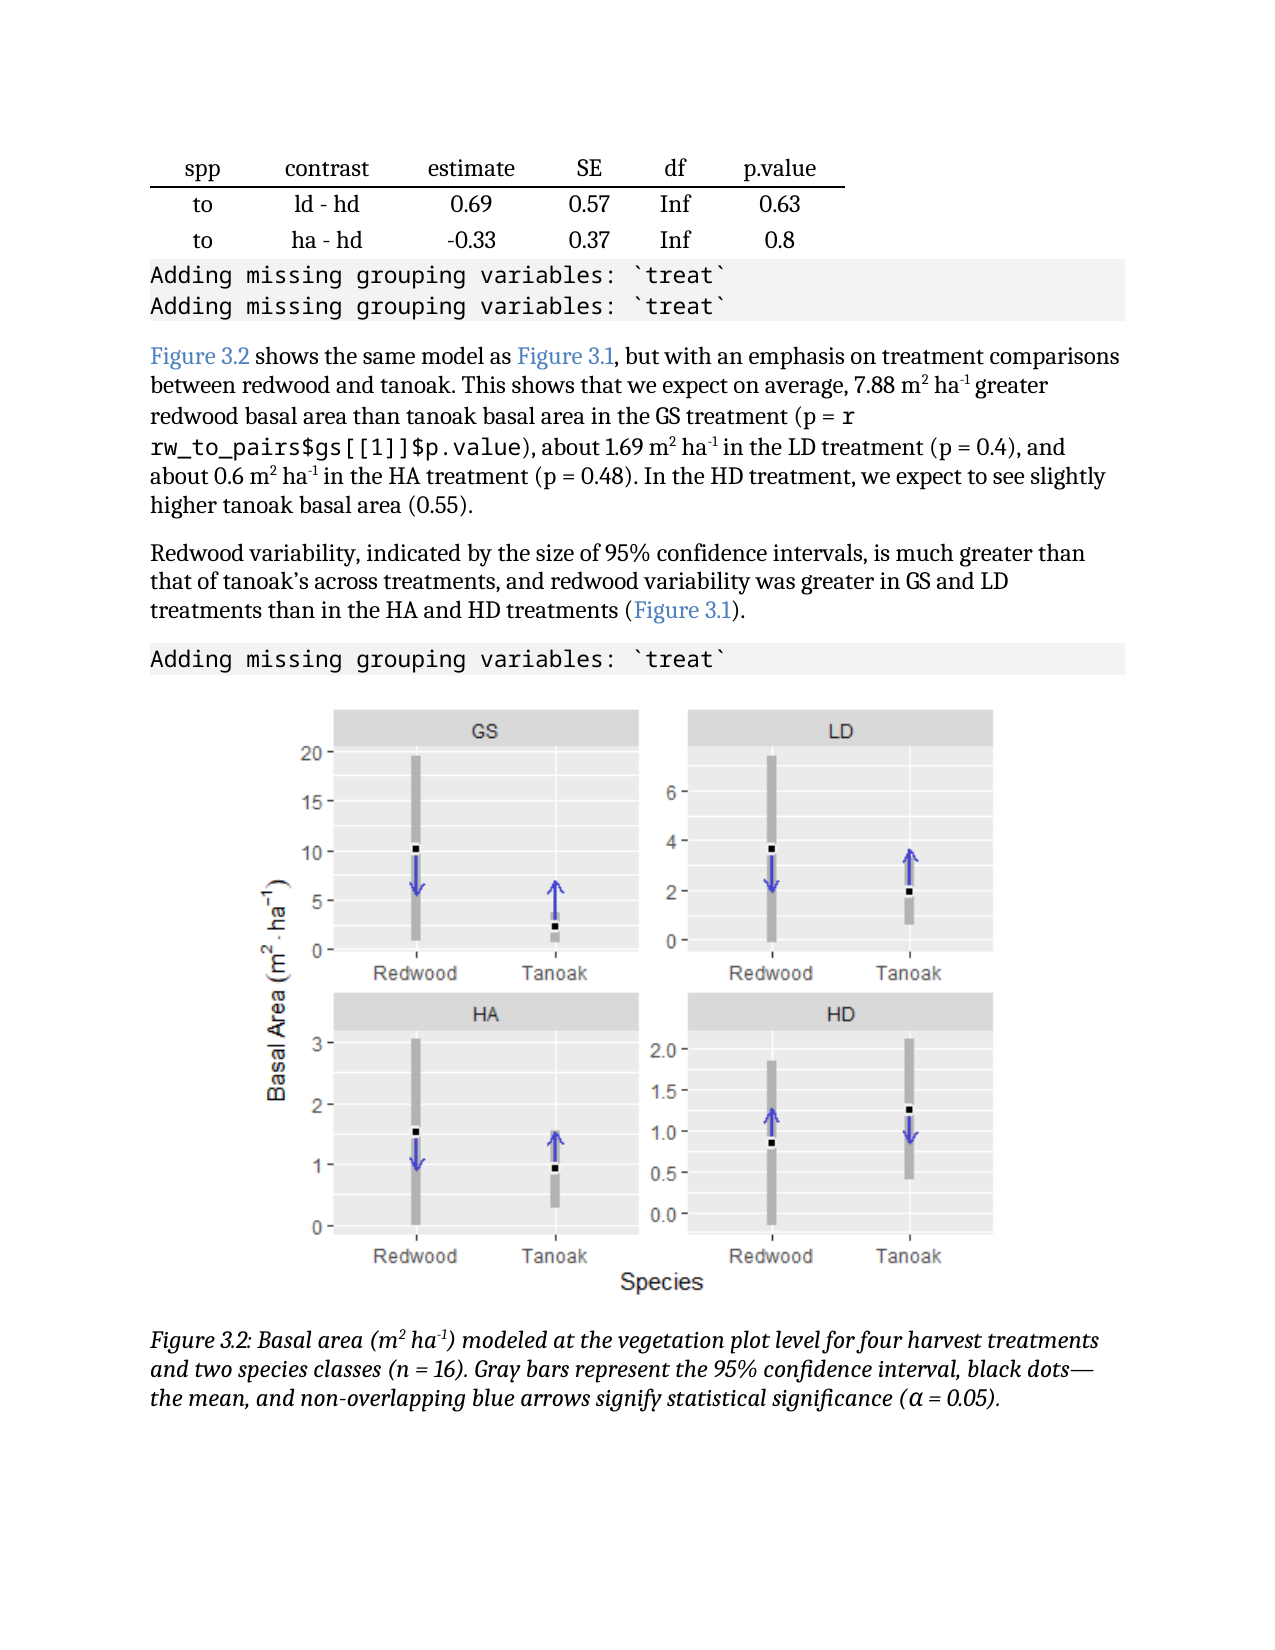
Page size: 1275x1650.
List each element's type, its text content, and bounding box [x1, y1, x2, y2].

text Figure 3.2 shows the same model as Figure 3.1, but with an emphasis on treatment comparisons between redwood and tanoak. This shows that we expect on average, 7.88 m2 ha-1 greater redwood basal area than tanoak basal area in the GS treatment (p = r rw_to_pairs$gs[[1]]$p.value), about 1.69 m2 ha-1 in the LD treatment (p = 0.4), and about 0.6 m2 ha-1 in the HA treatment (p = 0.48). In the HD treatment, we expect to see slightly higher tanoak basal area (0.55). [150, 342, 1125, 520]
text Adding missing grouping variables: `treat` Adding missing grouping variables: `treat` [150, 259, 1125, 321]
table_header Figure 3.2: Basal area (m2 ha-1) modeled at the vegetation plot level for four harvest treatments and two species classes (n = 16). Gray bars represent the 95% confidence interval, black dots—the mean, and non-overlapping blue arrows signify statistical significance (α = 0.05). [139, 696, 1114, 1425]
text Redwood variability, indicated by the size of 95% confidence intervals, is much greater than that of tanoak’s across treatments, and redwood variability was greater in GS and LD treatments than in the HA and HD treatments (Figure 3.1). [150, 538, 1125, 625]
text Adding missing grouping variables: `treat` [150, 643, 1125, 675]
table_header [139, 150, 1114, 259]
picture [247, 699, 1006, 1306]
